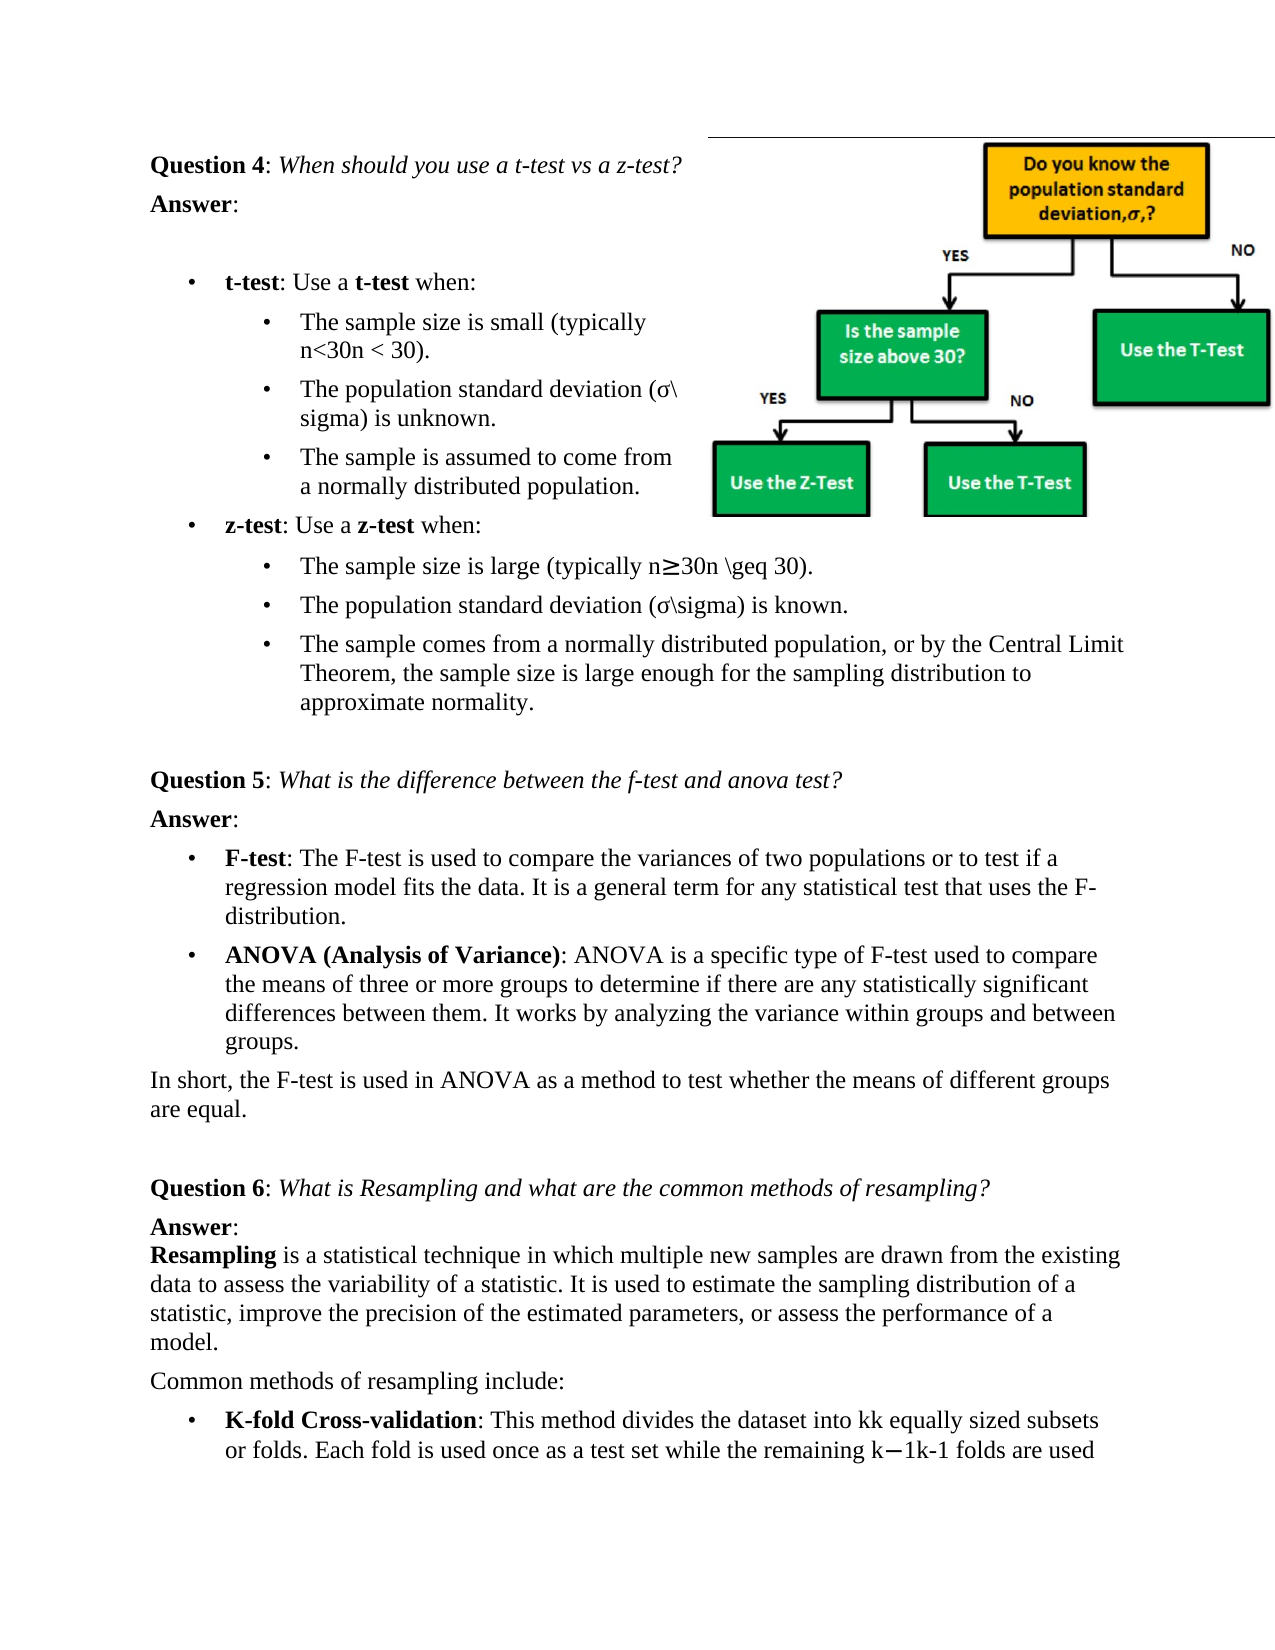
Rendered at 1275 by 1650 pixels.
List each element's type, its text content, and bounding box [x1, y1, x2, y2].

list F-test: The F-test is used to compare the variances of two populations or to test if a regression model fits the data. It is a general term for any statistical test that uses the F-distribution. [187, 843, 1125, 930]
text Answer: [150, 804, 1125, 833]
text Question 4: When should you use a t-test vs a z-test? [150, 150, 708, 179]
list t-test: Use a t-test when: [187, 267, 708, 296]
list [187, 1405, 1125, 1464]
text Common methods of resampling include: [150, 1366, 1125, 1395]
list The population standard deviation (σ\sigma) is known. [262, 590, 1125, 619]
list The sample is assumed to come from a normally distributed population. [262, 442, 708, 500]
picture [708, 137, 1275, 517]
text Question 5: What is the difference between the f-test and anova test? [150, 765, 1125, 794]
list The sample size is small (typically n<30n < 30). [262, 307, 708, 364]
list ANOVA (Analysis of Variance): ANOVA is a specific type of F-test used to compare the means of three or more groups to determine if there are any statistically significant differences between them. It works by analyzing the variance within groups and between groups. [187, 940, 1125, 1055]
list The population standard deviation (σ\sigma) is unknown. [262, 374, 708, 432]
list z-test: Use a z-test when: [187, 510, 1125, 539]
text Question 6: What is Resampling and what are the common methods of resampling? [150, 1173, 1125, 1201]
text Answer: [150, 189, 708, 218]
text In short, the F-test is used in ANOVA as a method to test whether the means of different groups are equal. [150, 1066, 1125, 1123]
list The sample size is large (typically n≥30n \geq 30). [262, 549, 1125, 580]
list The sample comes from a normally distributed population, or by the Central Limit Theorem, the sample size is large enough for the sampling distribution to approximate normality. [262, 629, 1125, 716]
text Answer: Resampling is a statistical technique in which multiple new samples are drawn from the existing data to assess the variability of a statistic. It is used to estimate the sampling distribution of a statistic, improve the precision of the estimated parameters, or assess the performance of a model. [150, 1212, 1125, 1356]
